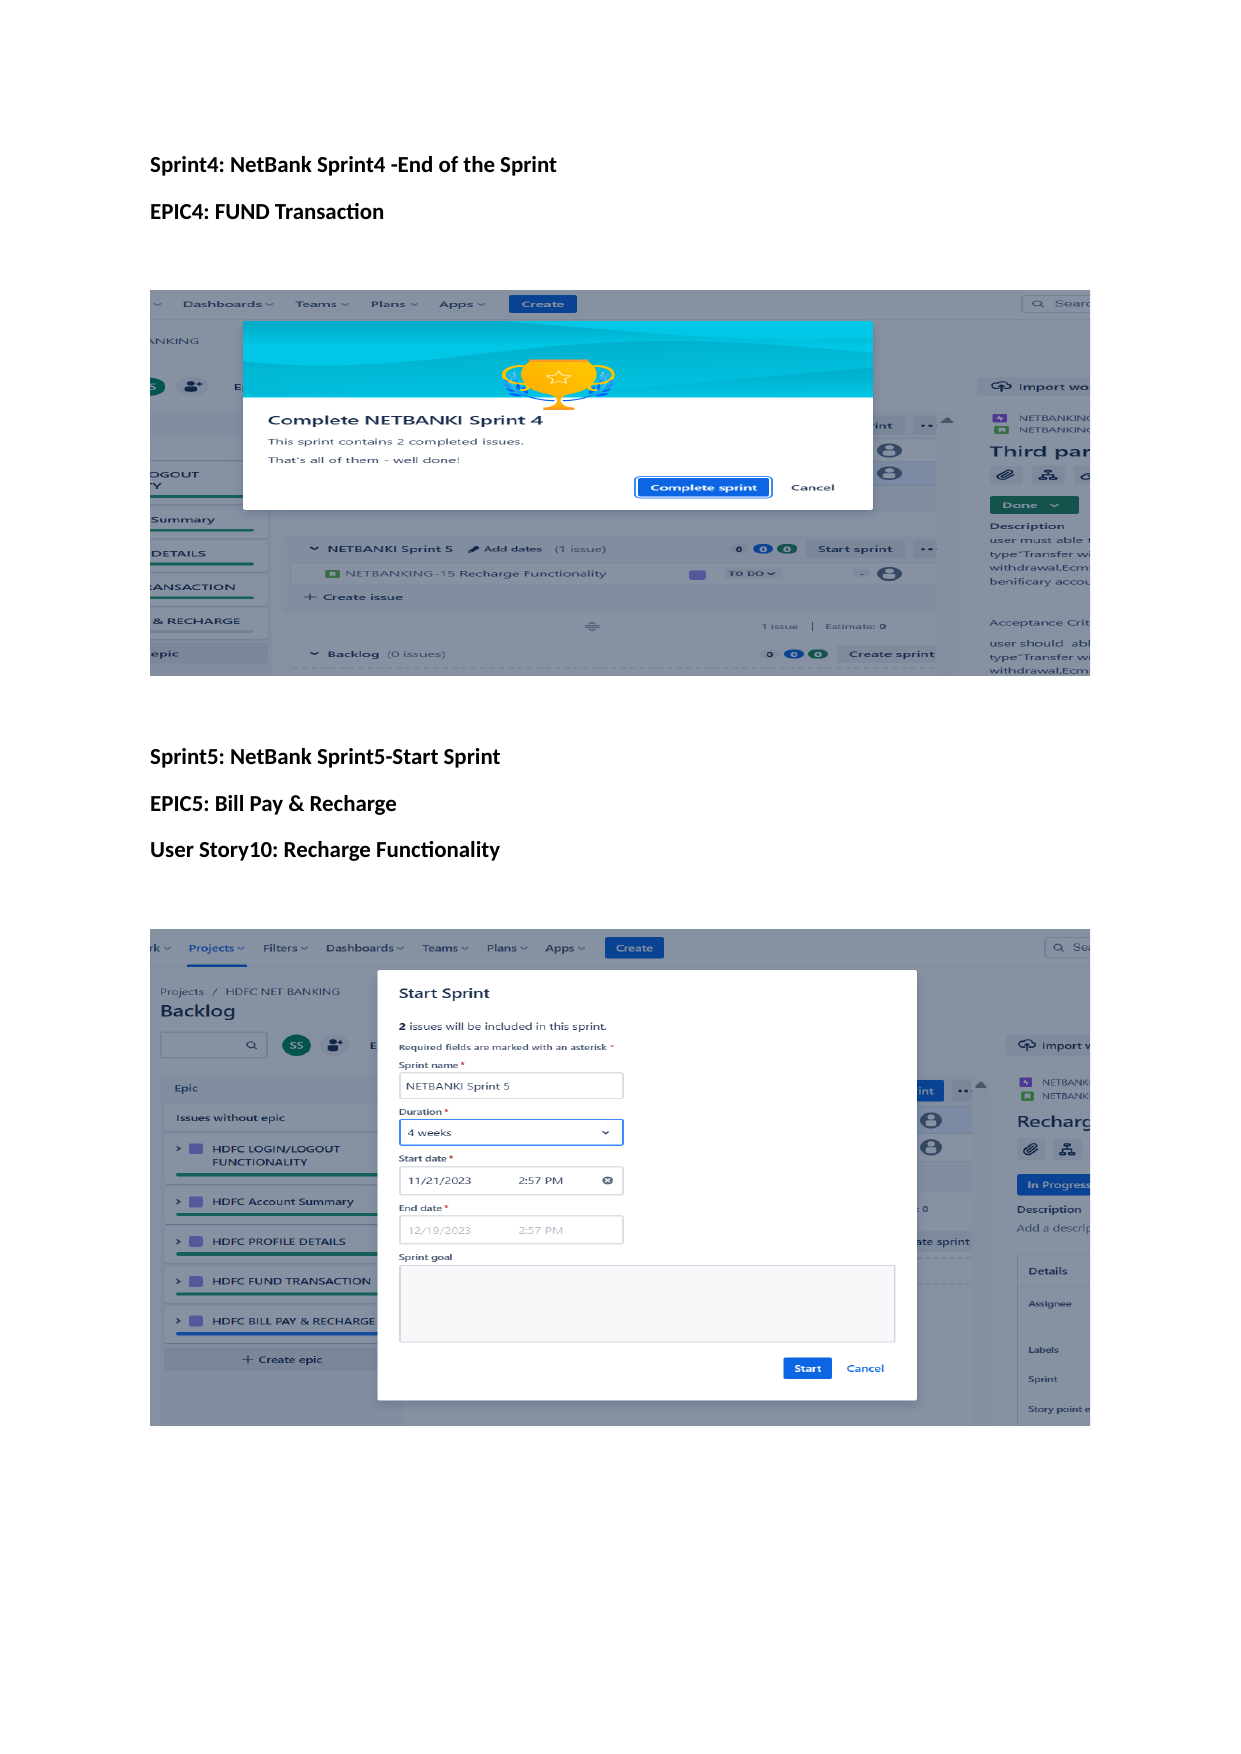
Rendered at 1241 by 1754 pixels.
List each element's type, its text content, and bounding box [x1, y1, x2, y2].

picture [150, 929, 1091, 1426]
text EPIC4: FUND Transaction [150, 197, 1090, 225]
text Sprint4: NetBank Sprint4 -End of the Sprint [150, 150, 1090, 178]
text User Story10: Recharge Functionality [150, 836, 1090, 863]
text EPIC5: Bill Pay & Recharge [150, 789, 1090, 817]
picture [150, 290, 1091, 676]
text Sprint5: NetBank Sprint5-Start Sprint [150, 742, 1090, 770]
